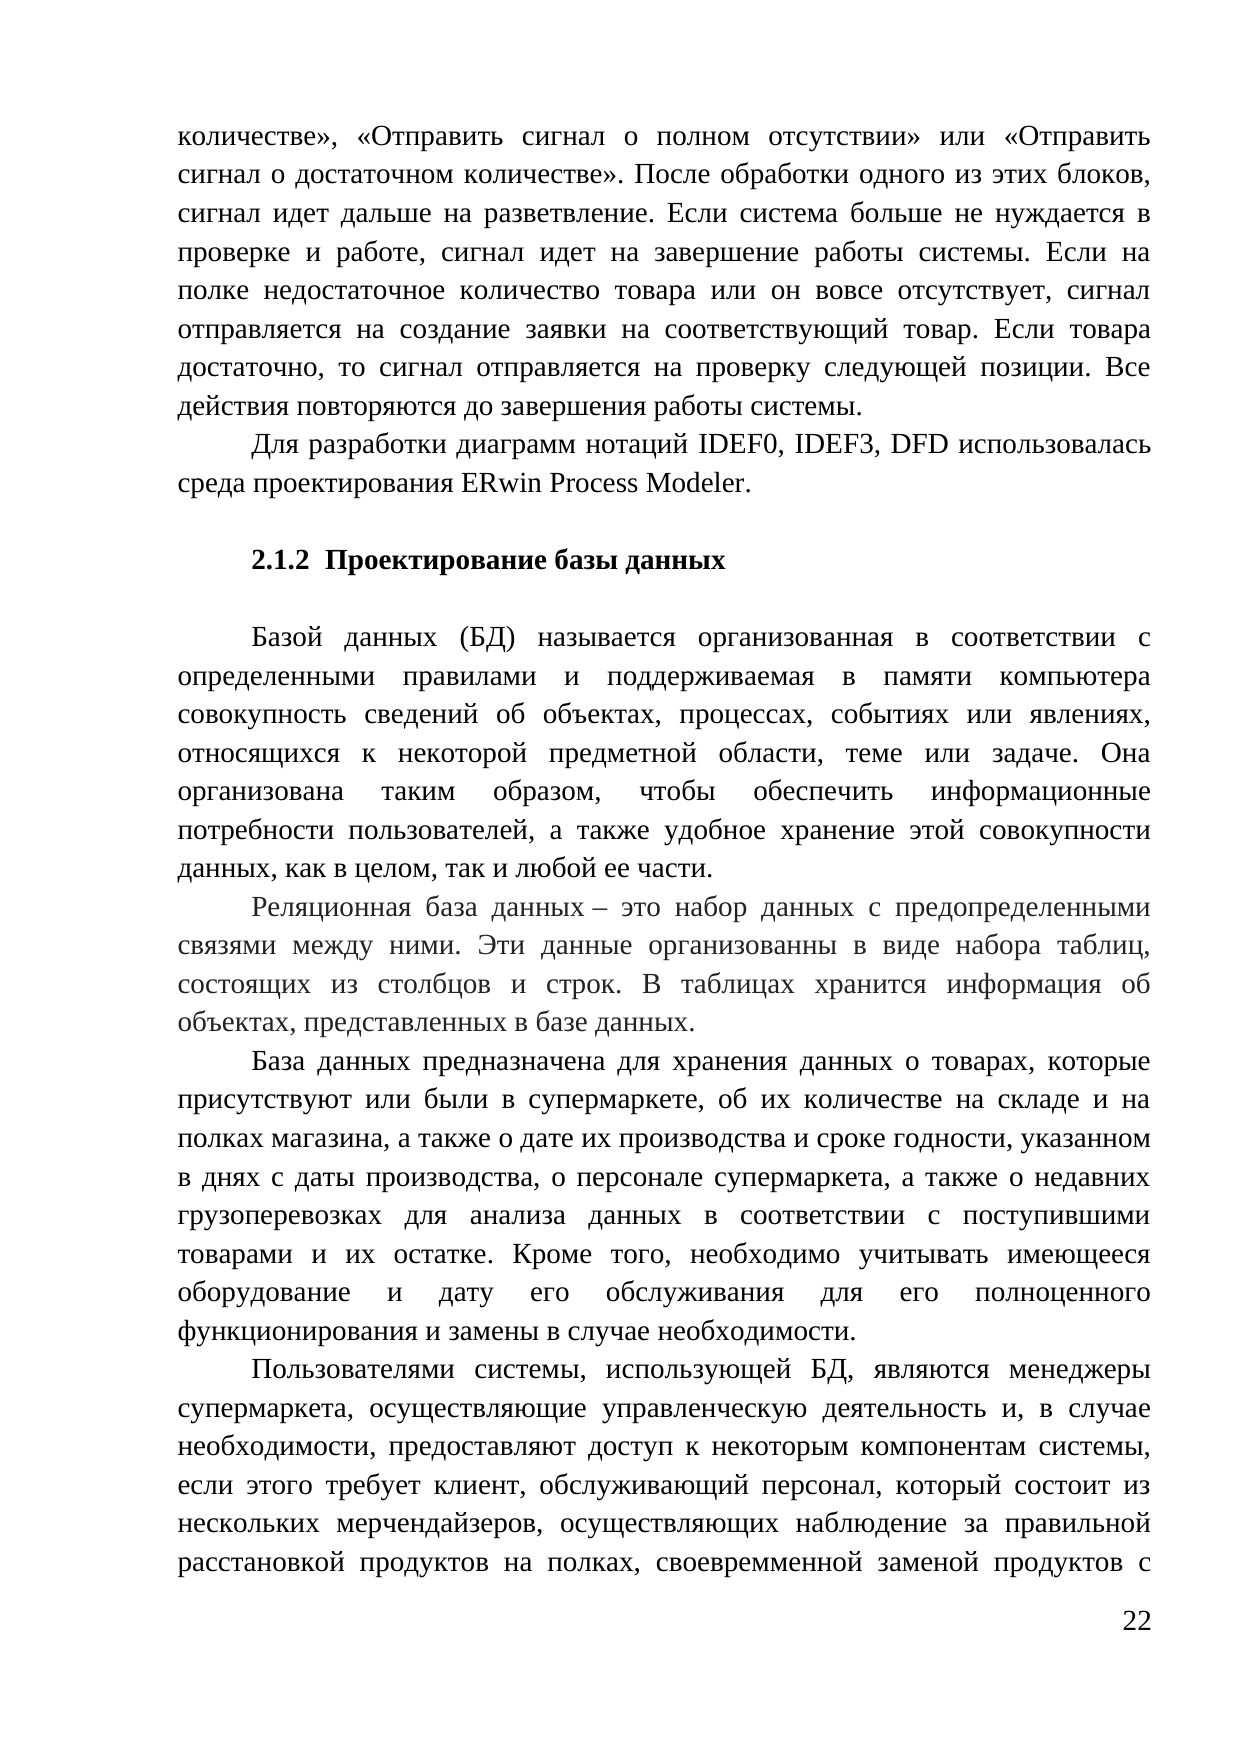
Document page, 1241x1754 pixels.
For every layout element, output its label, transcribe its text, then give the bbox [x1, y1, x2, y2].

text Реляционная база данных – это набор данных с предопределенными связями между ними. Эти данные организованны в виде набора таблиц, состоящих из столбцов и строк. В таблицах хранится информация об объектах, представленных в базе данных. [177, 889, 1152, 928]
text Для разработки диаграмм нотаций IDEF0, IDEF3, DFD использовалась среда проектирования ERwin Process Modeler. [177, 426, 1152, 498]
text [177, 1351, 1152, 1578]
text База данных предназначена для хранения данных о товарах, которые присутствуют или были в супермаркете, об их количестве на складе и на полках магазина, а также о дате их производства и сроке годности, указанном в днях с даты производства, о персонале супермаркета, а также о недавних грузоперевозках для анализа данных в соответствии с поступившими товарами и их остатке. Кроме того, необходимо учитывать имеющееся оборудование и дату его обслуживания для его полноценного функционирования и замены в случае необходимости. [177, 1043, 1152, 1346]
text Реляционная база данных – это набор данных с предопределенными связями между ними. Эти данные организованны в виде набора таблиц, состоящих из столбцов и строк. В таблицах хранится информация об объектах, представленных в базе данных. [177, 999, 1152, 1038]
text Базой данных (БД) называется организованная в соответствии с определенными правилами и поддерживаемая в памяти компьютера совокупность сведений об объектах, процессах, событиях или явлениях, относящихся к некоторой предметной области, теме или задаче. Она организована таким образом, чтобы обеспечить информационные потребности пользователей, а также удобное хранение этой совокупности данных, как в целом, так и любой ее части. [177, 619, 1152, 884]
text 2.1.2 Проектирование базы данных [177, 542, 1152, 576]
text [177, 118, 1152, 421]
